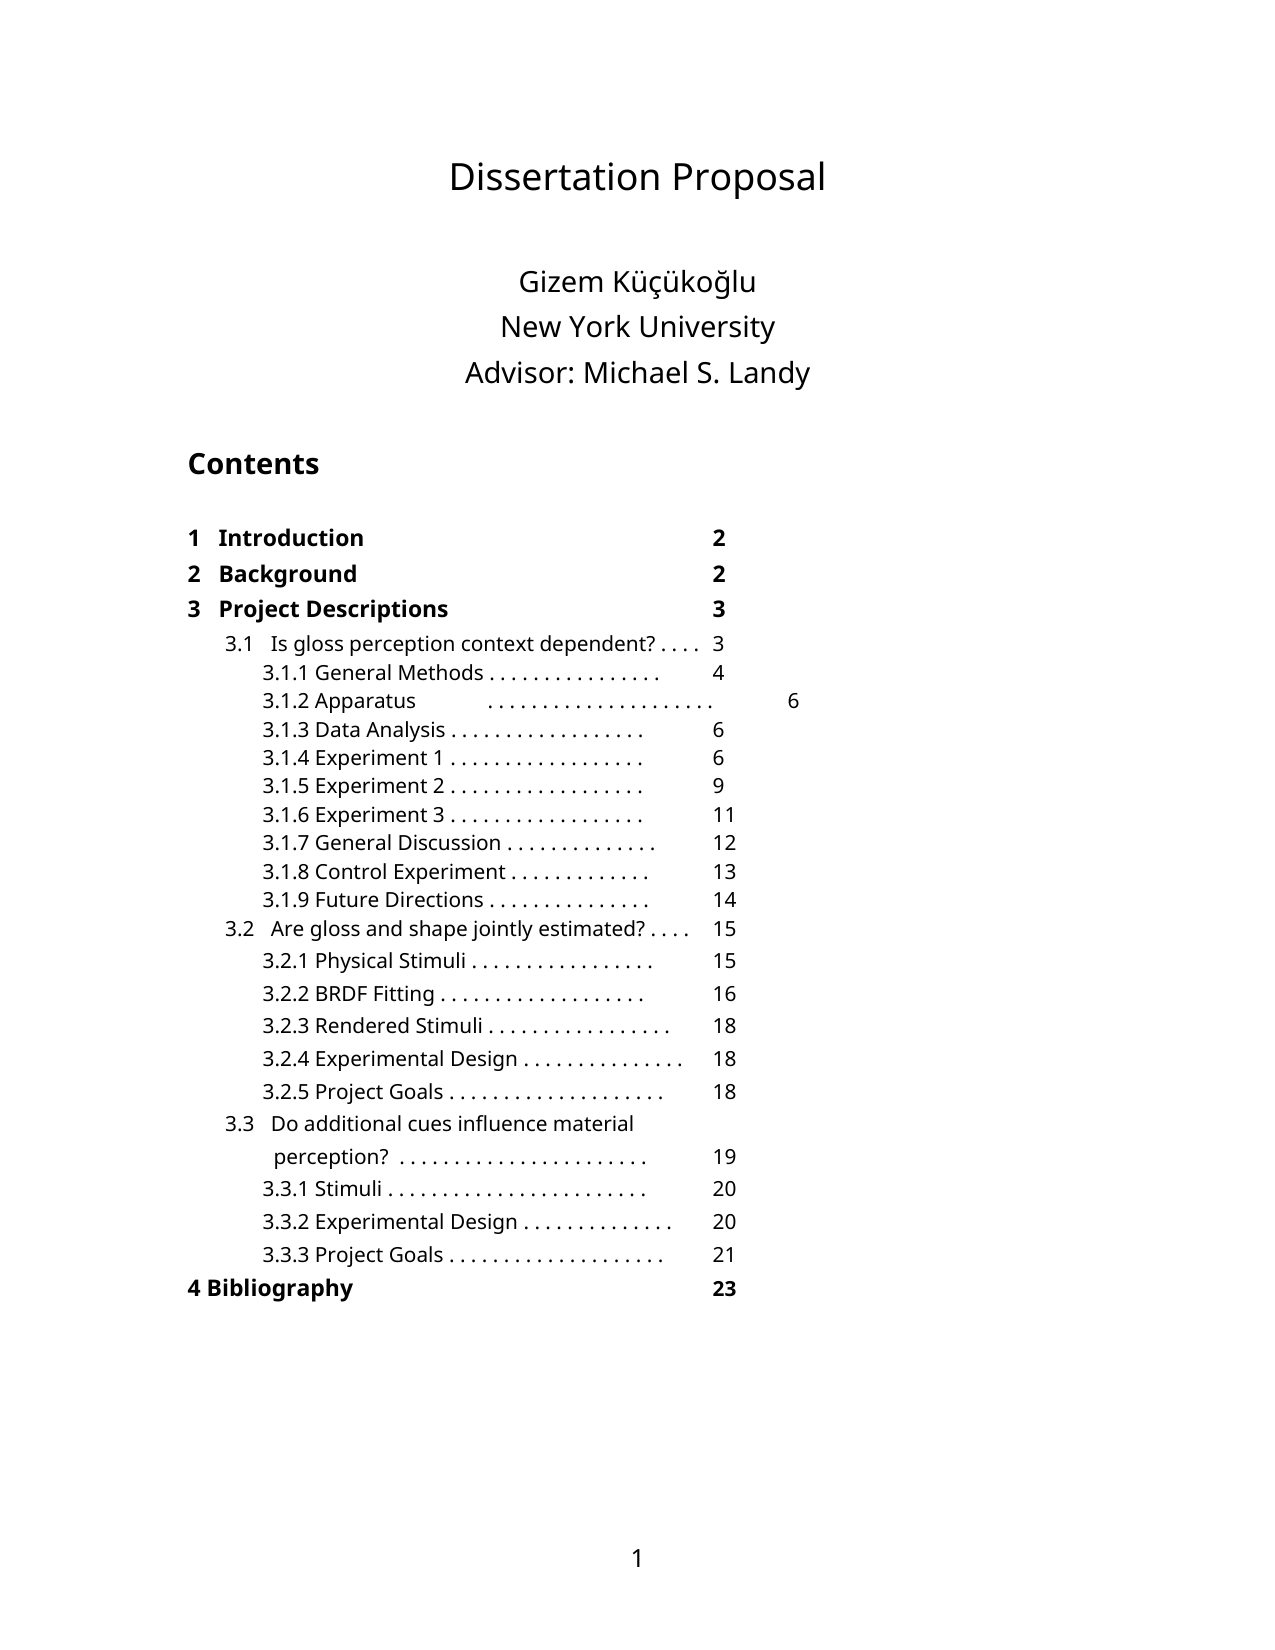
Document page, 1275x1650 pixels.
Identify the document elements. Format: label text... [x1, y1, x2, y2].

text 3.2.3 Rendered Stimuli . . . . . . . . . . . . . . . . . 18 [225, 1012, 1087, 1040]
text 3.3 Do additional cues influence material [225, 1109, 1087, 1138]
text Contents [187, 443, 1087, 483]
text 3.1.2 Apparatus . . . . . . . . . . . . . . . . . . . . . 6 [225, 686, 1087, 715]
text 3.1.8 Control Experiment . . . . . . . . . . . . . 13 [225, 857, 1087, 885]
text perception? . . . . . . . . . . . . . . . . . . . . . . . 19 [262, 1142, 1087, 1170]
text Dissertation Proposal [187, 150, 1087, 201]
text New York University [187, 306, 1087, 346]
text 4 Bibliography 23 [187, 1272, 1087, 1304]
text 3.1.1 General Methods . . . . . . . . . . . . . . . . 4 [225, 658, 1087, 686]
text 3.3.3 Project Goals . . . . . . . . . . . . . . . . . . . . 21 [262, 1240, 1087, 1268]
text 3.1.3 Data Analysis . . . . . . . . . . . . . . . . . . 6 [225, 715, 1087, 743]
text Gizem Küçükoğlu [187, 261, 1087, 301]
text 3.2 Are gloss and shape jointly estimated? . . . . 15 [225, 914, 1087, 942]
text 3.1.4 Experiment 1 . . . . . . . . . . . . . . . . . . 6 [225, 743, 1087, 772]
text 3 Project Descriptions 3 [187, 593, 1087, 625]
text 3.3.1 Stimuli . . . . . . . . . . . . . . . . . . . . . . . . 20 [262, 1174, 1087, 1203]
text 3.2.5 Project Goals . . . . . . . . . . . . . . . . . . . . 18 [225, 1077, 1087, 1105]
text 3.2.2 BRDF Fitting . . . . . . . . . . . . . . . . . . . 16 [225, 979, 1087, 1007]
text 1 Introduction 2 [187, 522, 1087, 553]
text 3.1 Is gloss perception context dependent? . . . . 3 [225, 629, 1087, 658]
text 3.1.9 Future Directions . . . . . . . . . . . . . . . 14 [225, 885, 1087, 914]
text 3.2.4 Experimental Design . . . . . . . . . . . . . . . 18 [225, 1044, 1087, 1073]
text 3.3.2 Experimental Design . . . . . . . . . . . . . . 20 [262, 1207, 1087, 1236]
text 3.1.6 Experiment 3 . . . . . . . . . . . . . . . . . . 11 [225, 800, 1087, 828]
text 3.1.7 General Discussion . . . . . . . . . . . . . . 12 [225, 828, 1087, 857]
text 3.2.1 Physical Stimuli . . . . . . . . . . . . . . . . . 15 [225, 946, 1087, 975]
text 2 Background 2 [187, 557, 1087, 589]
text Advisor: Michael S. Landy [187, 352, 1087, 392]
text 3.1.5 Experiment 2 . . . . . . . . . . . . . . . . . . 9 [225, 772, 1087, 800]
